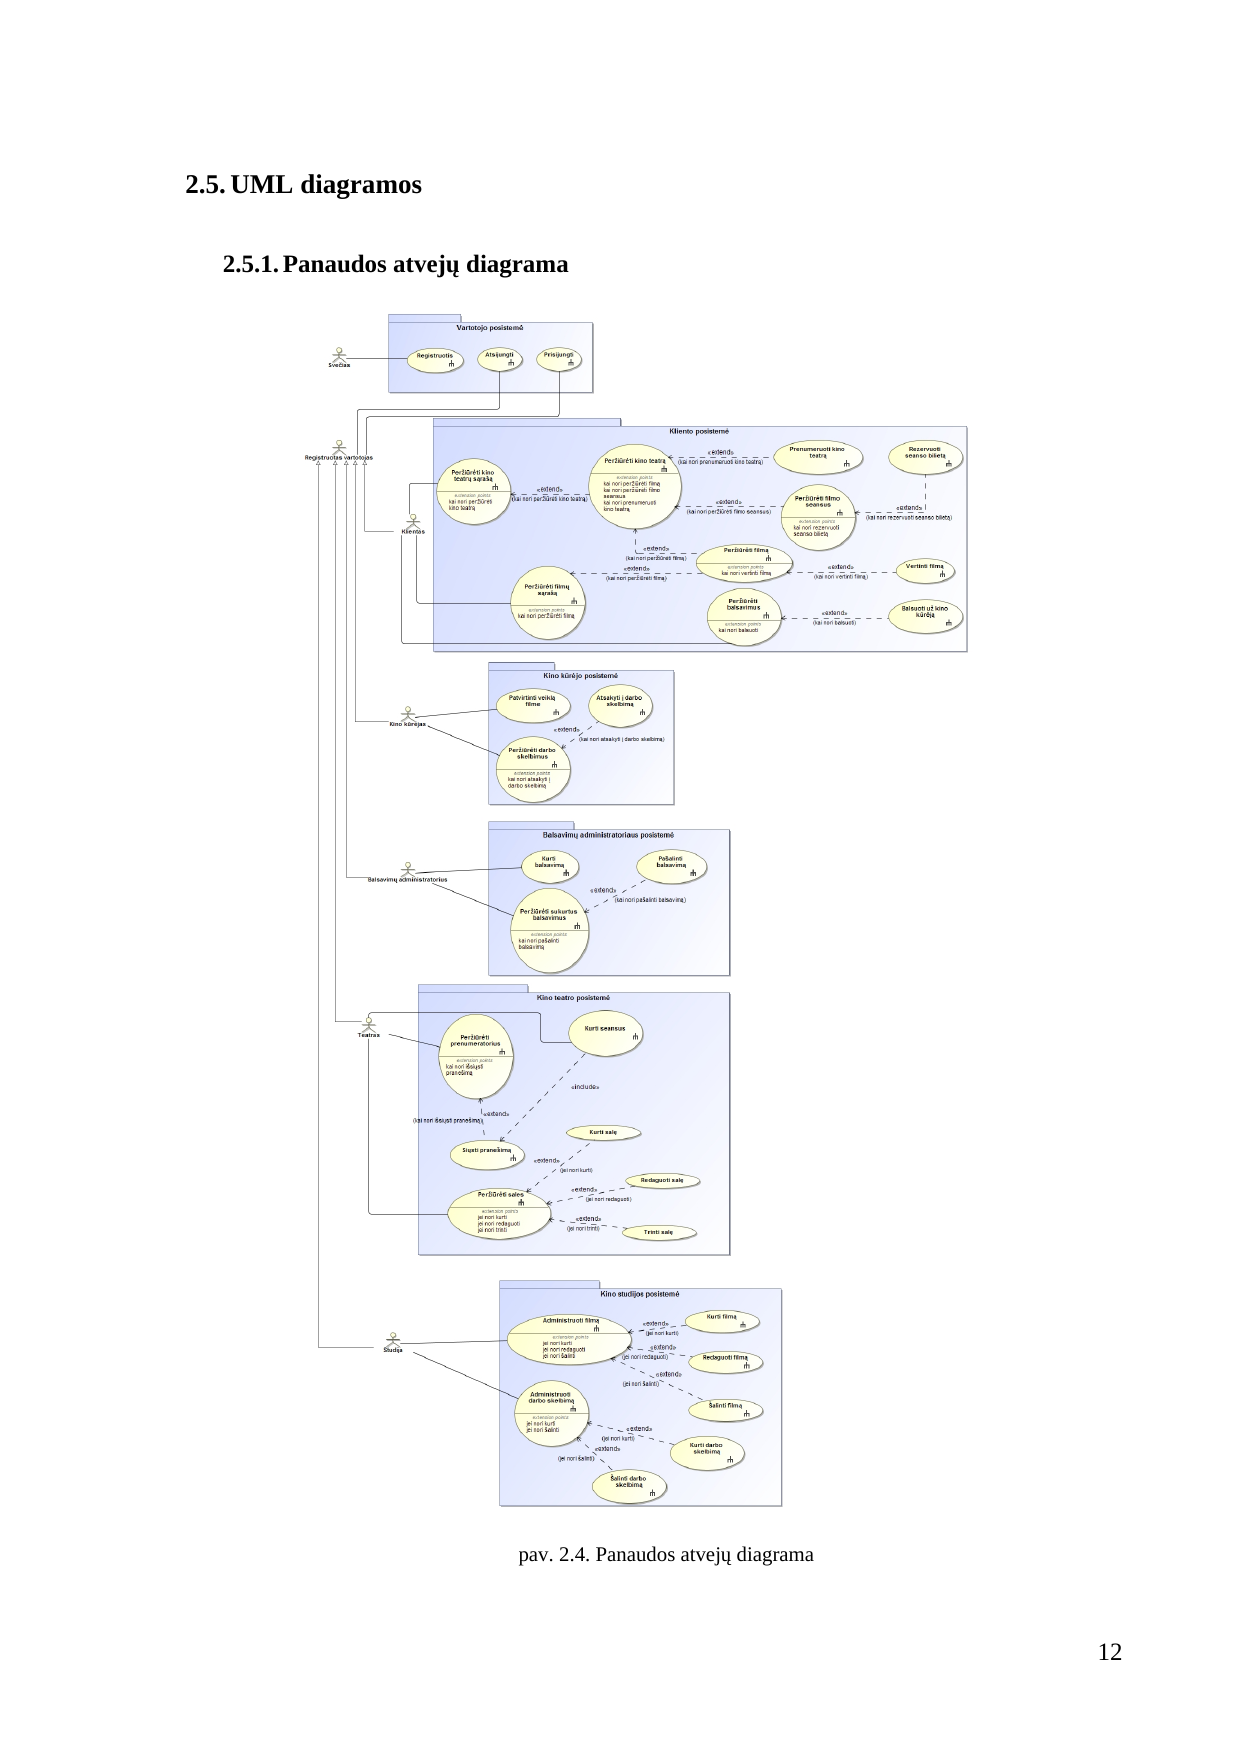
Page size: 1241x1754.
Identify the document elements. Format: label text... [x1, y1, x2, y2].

picture [295, 306, 974, 1513]
subtitle Panaudos atvejų diagrama [223, 249, 1122, 278]
subtitle UML diagramos [185, 168, 1122, 200]
